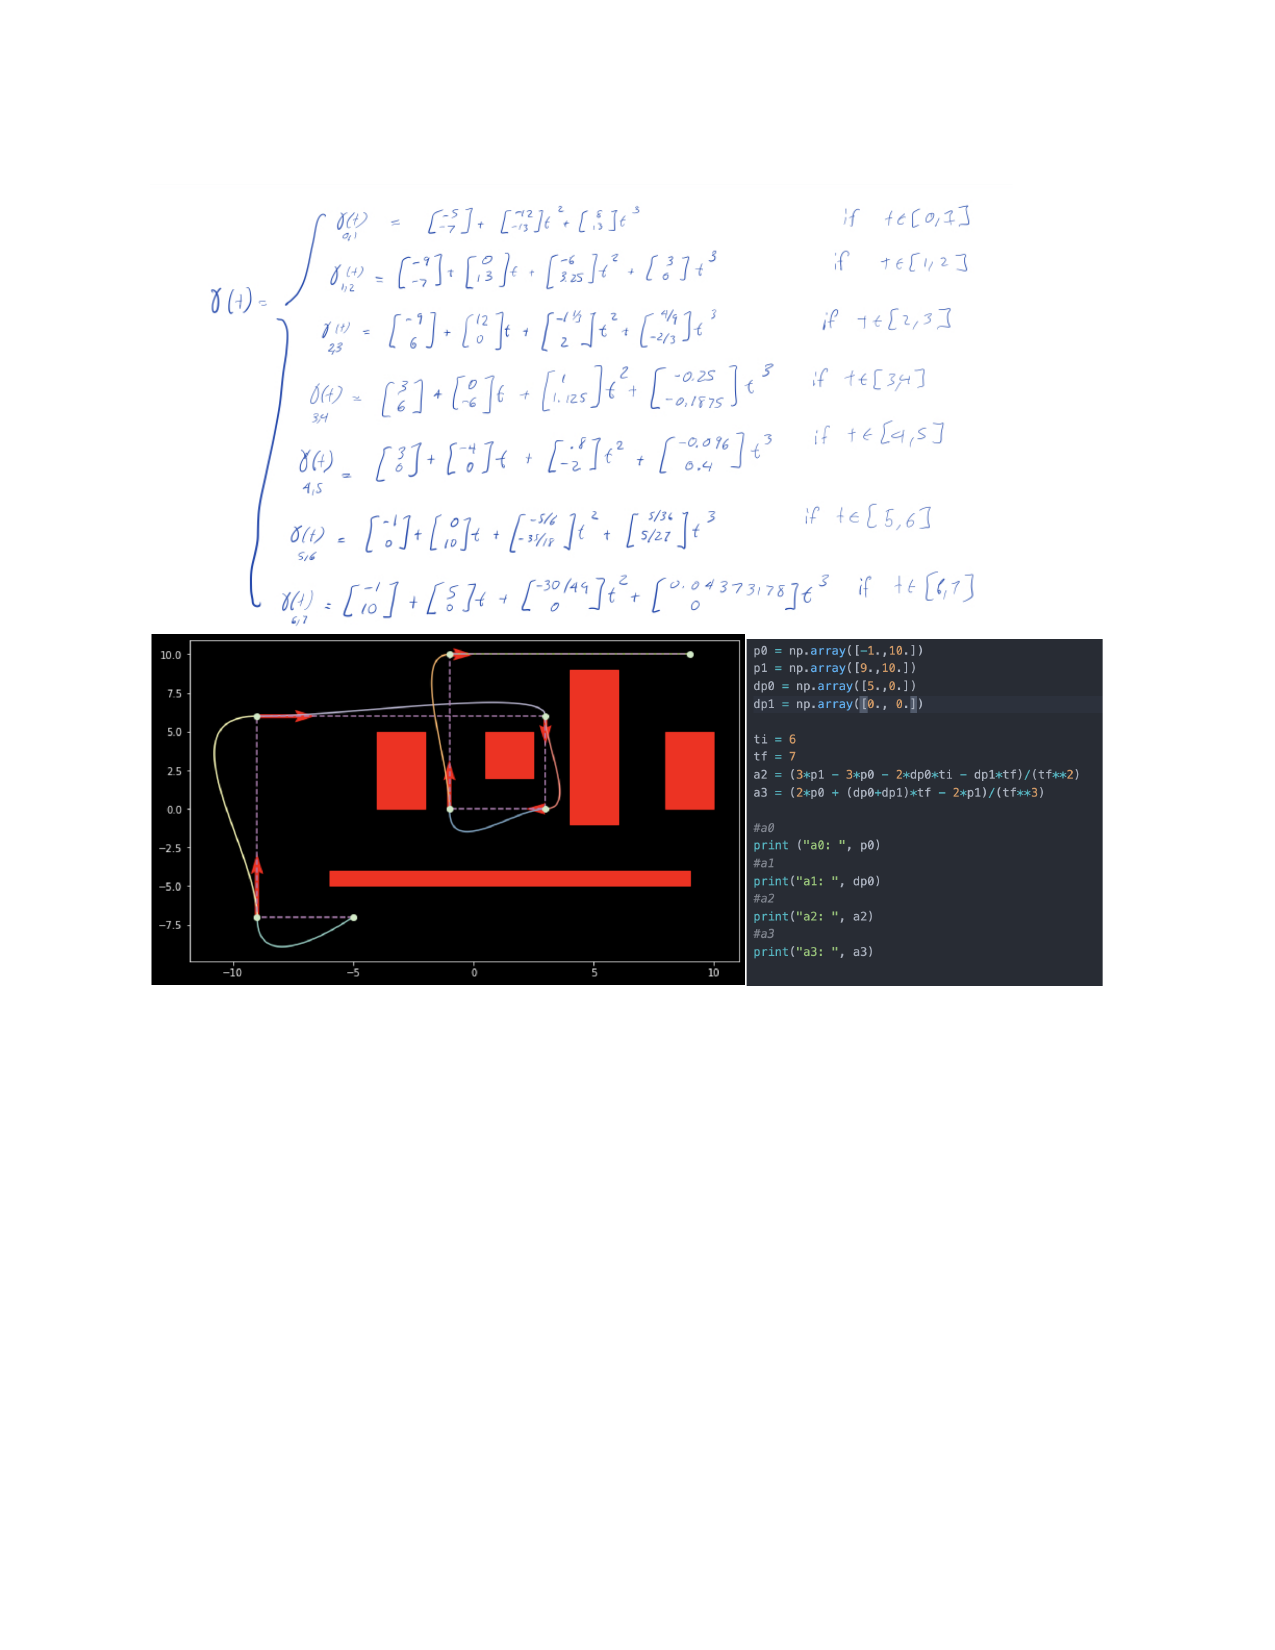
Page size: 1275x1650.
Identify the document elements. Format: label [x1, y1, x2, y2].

picture [150, 184, 1103, 986]
